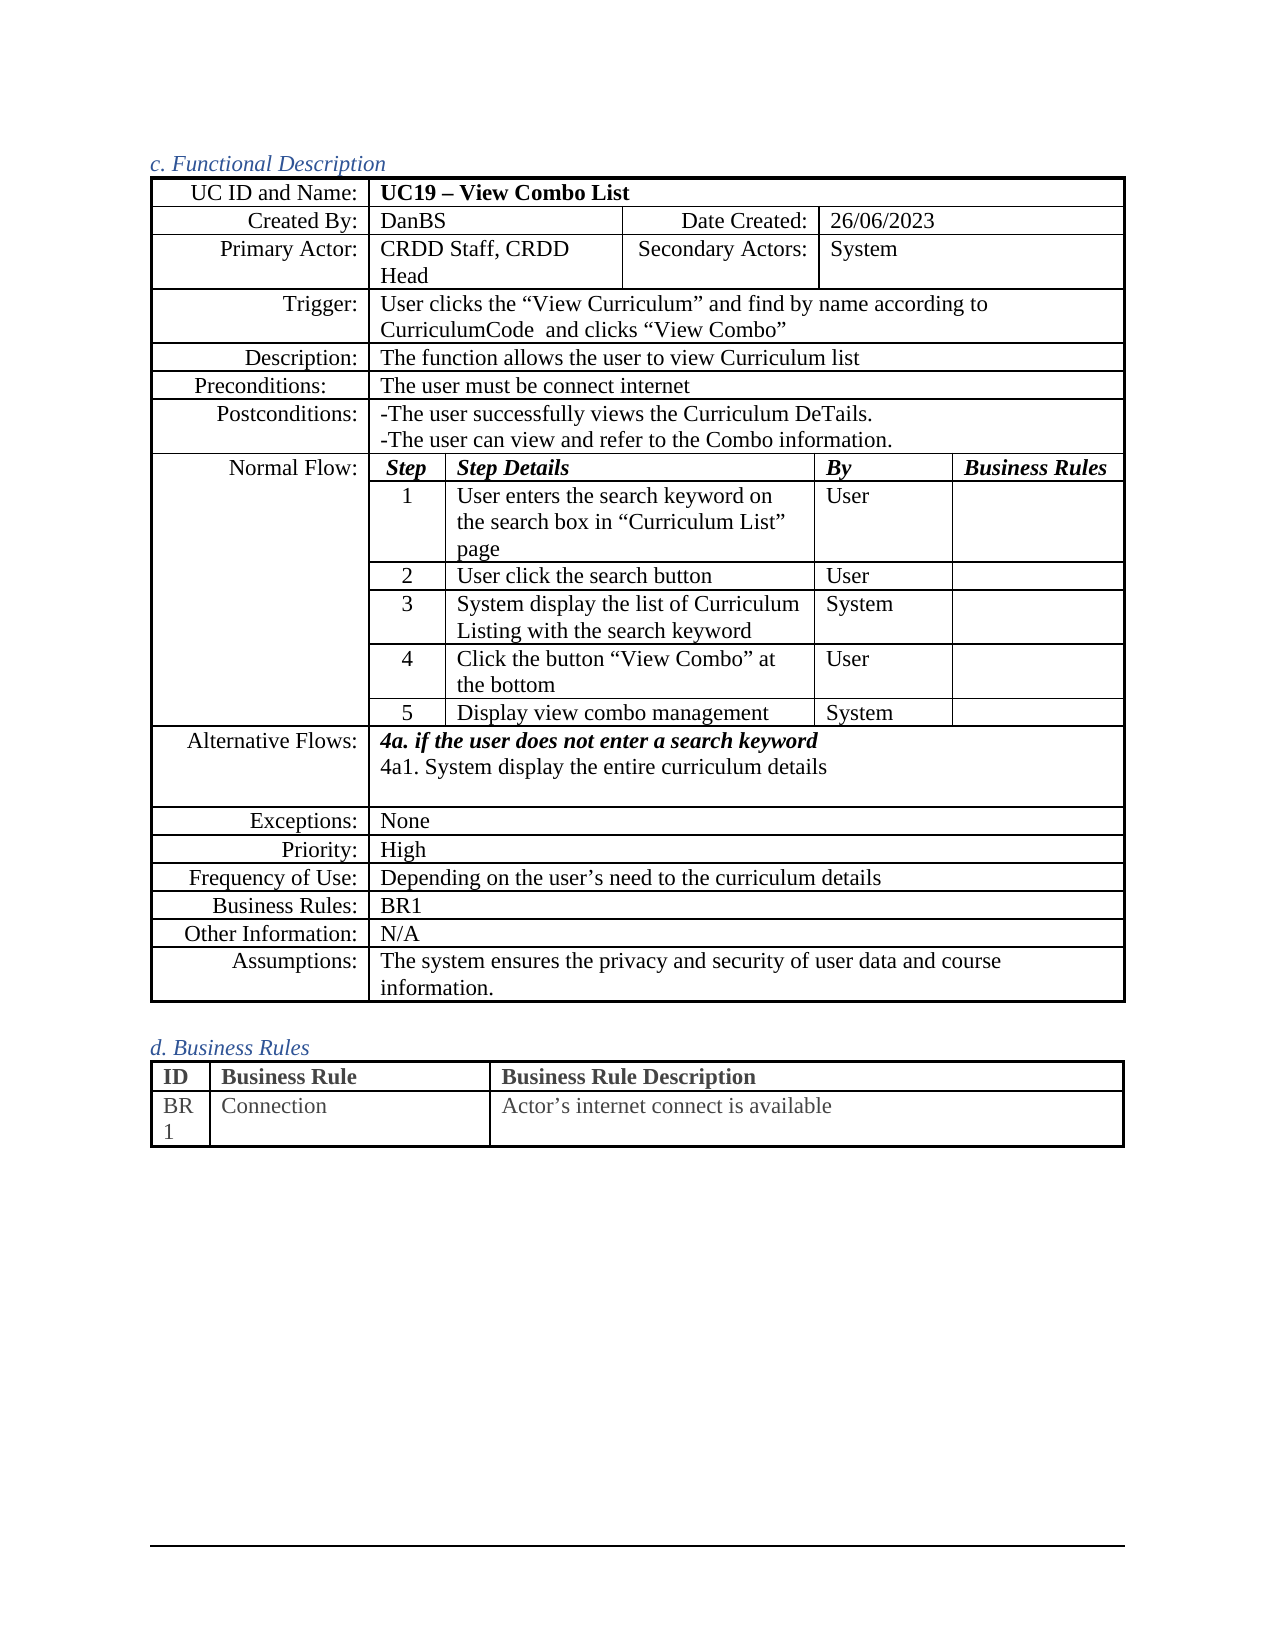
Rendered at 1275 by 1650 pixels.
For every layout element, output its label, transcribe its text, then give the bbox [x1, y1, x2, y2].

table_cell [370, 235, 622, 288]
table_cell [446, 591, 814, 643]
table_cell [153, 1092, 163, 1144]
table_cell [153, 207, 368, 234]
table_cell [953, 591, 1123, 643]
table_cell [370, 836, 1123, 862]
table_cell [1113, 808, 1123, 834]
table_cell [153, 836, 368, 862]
subtitle c. Functional Description [150, 150, 1125, 176]
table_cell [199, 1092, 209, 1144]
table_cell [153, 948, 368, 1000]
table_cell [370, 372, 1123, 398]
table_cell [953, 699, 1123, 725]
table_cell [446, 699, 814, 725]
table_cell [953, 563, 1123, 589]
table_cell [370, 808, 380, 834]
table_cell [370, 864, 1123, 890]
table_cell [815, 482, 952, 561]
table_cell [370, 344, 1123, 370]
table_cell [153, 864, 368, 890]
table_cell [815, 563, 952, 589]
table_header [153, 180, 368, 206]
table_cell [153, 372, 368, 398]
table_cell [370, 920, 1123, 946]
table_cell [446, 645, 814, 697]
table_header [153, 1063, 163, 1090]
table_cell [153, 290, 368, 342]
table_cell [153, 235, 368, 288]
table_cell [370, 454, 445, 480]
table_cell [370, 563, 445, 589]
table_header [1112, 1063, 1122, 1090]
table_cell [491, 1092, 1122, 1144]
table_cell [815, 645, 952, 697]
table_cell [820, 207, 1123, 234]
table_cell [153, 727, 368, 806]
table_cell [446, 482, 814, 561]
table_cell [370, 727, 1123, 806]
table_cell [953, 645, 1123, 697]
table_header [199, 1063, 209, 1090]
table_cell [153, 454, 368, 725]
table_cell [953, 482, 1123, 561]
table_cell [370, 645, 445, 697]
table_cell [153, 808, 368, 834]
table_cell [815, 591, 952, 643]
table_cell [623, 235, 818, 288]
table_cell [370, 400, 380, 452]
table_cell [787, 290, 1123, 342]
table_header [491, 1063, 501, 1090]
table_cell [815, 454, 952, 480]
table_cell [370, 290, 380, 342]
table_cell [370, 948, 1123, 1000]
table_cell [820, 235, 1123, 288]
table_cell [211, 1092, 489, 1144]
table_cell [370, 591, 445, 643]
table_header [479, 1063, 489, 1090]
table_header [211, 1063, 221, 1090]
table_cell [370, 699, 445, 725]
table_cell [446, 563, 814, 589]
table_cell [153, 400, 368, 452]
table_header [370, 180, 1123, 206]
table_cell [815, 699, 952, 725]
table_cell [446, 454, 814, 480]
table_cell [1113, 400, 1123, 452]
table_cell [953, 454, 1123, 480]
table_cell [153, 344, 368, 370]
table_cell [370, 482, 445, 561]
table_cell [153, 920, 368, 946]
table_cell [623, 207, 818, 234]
subtitle d. Business Rules [150, 1034, 1125, 1060]
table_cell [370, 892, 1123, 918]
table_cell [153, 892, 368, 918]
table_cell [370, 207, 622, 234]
